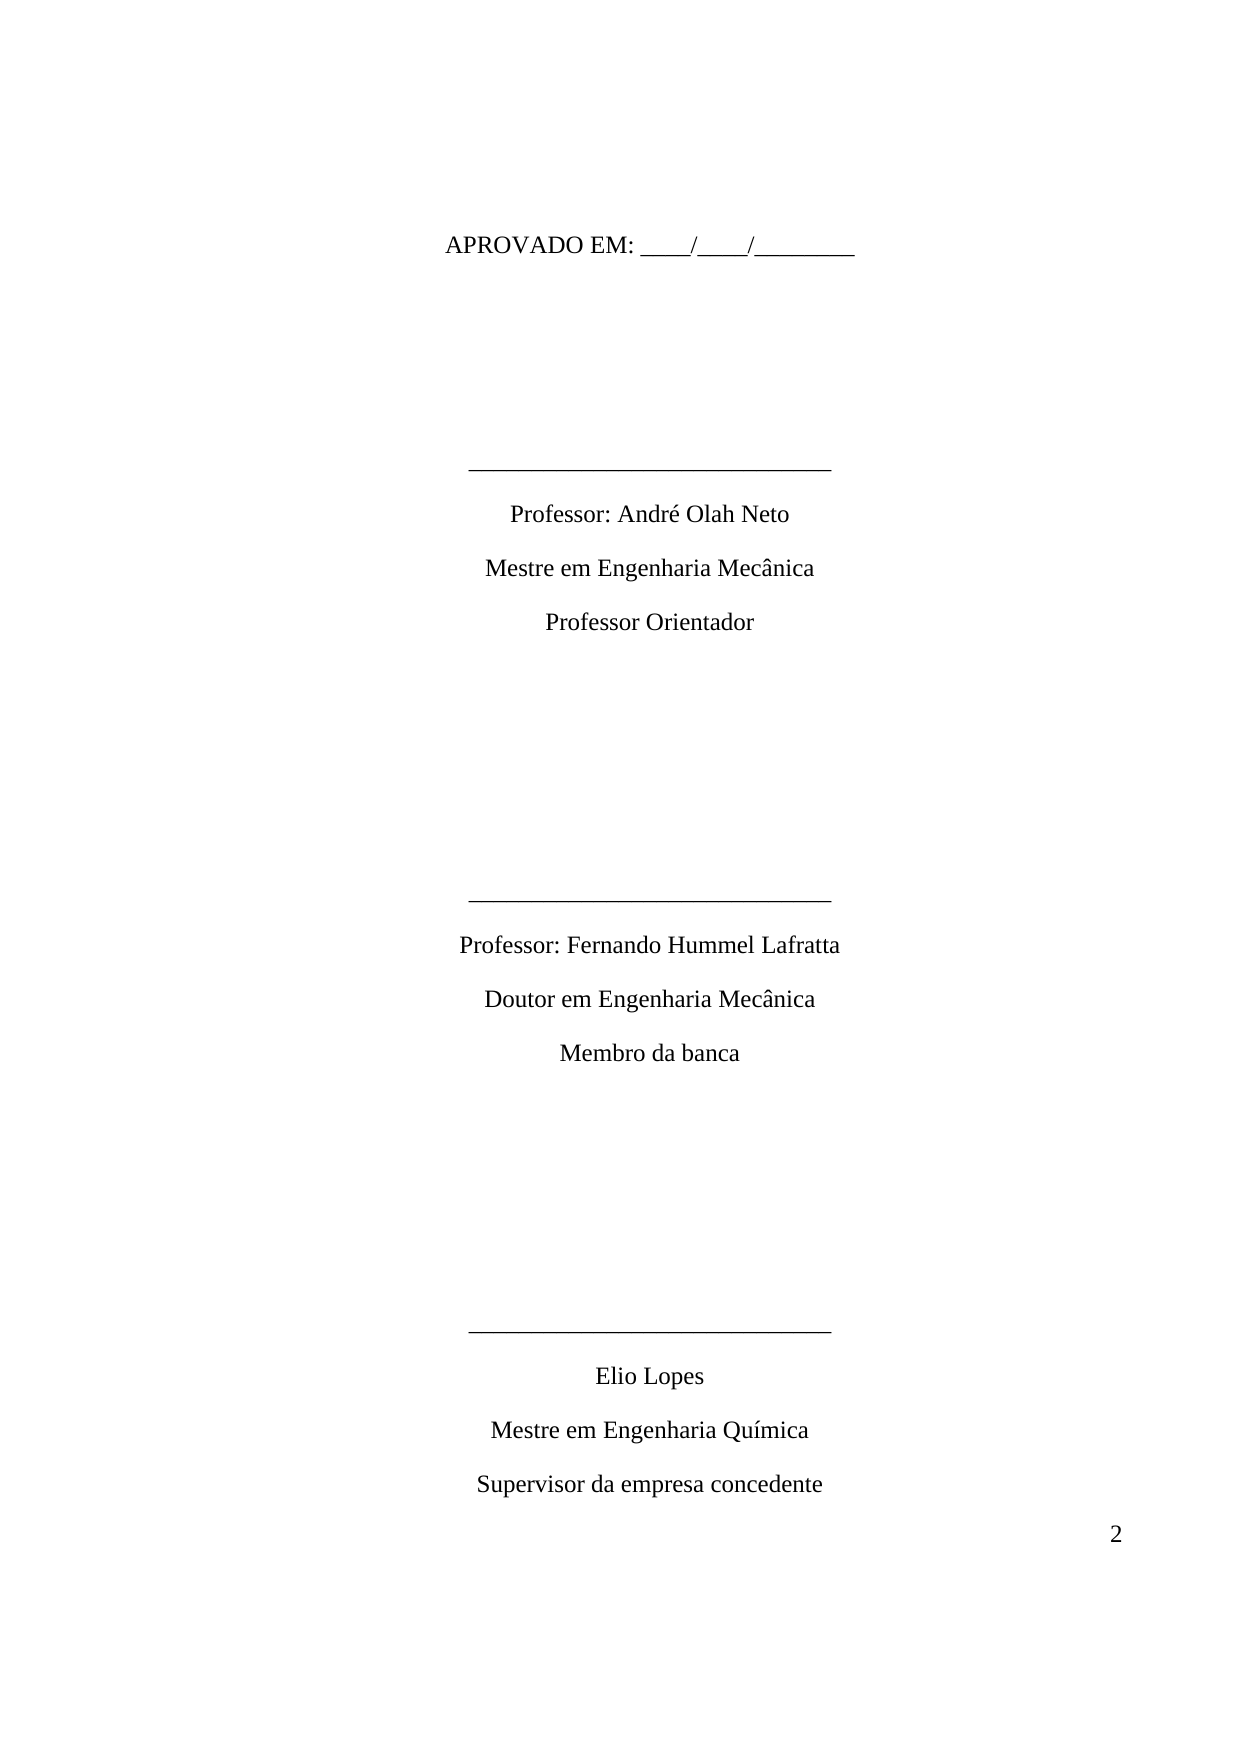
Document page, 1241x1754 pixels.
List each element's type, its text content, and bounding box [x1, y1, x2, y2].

text Elio Lopes [177, 1361, 1122, 1390]
text _____________________________ [177, 876, 1122, 905]
text Mestre em Engenharia Mecânica [177, 553, 1122, 582]
text _____________________________ [177, 446, 1122, 474]
text Mestre em Engenharia Química [177, 1415, 1122, 1444]
text APROVADO EM: ____/____/________ [177, 230, 1122, 259]
text _____________________________ [177, 1307, 1122, 1336]
text Professor: Fernando Hummel Lafratta [177, 930, 1122, 959]
text Professor: André Olah Neto [177, 499, 1122, 528]
text Supervisor da empresa concedente [177, 1469, 1122, 1498]
text Membro da banca [177, 1038, 1122, 1067]
text Professor Orientador [177, 607, 1122, 636]
text Doutor em Engenharia Mecânica [177, 984, 1122, 1013]
